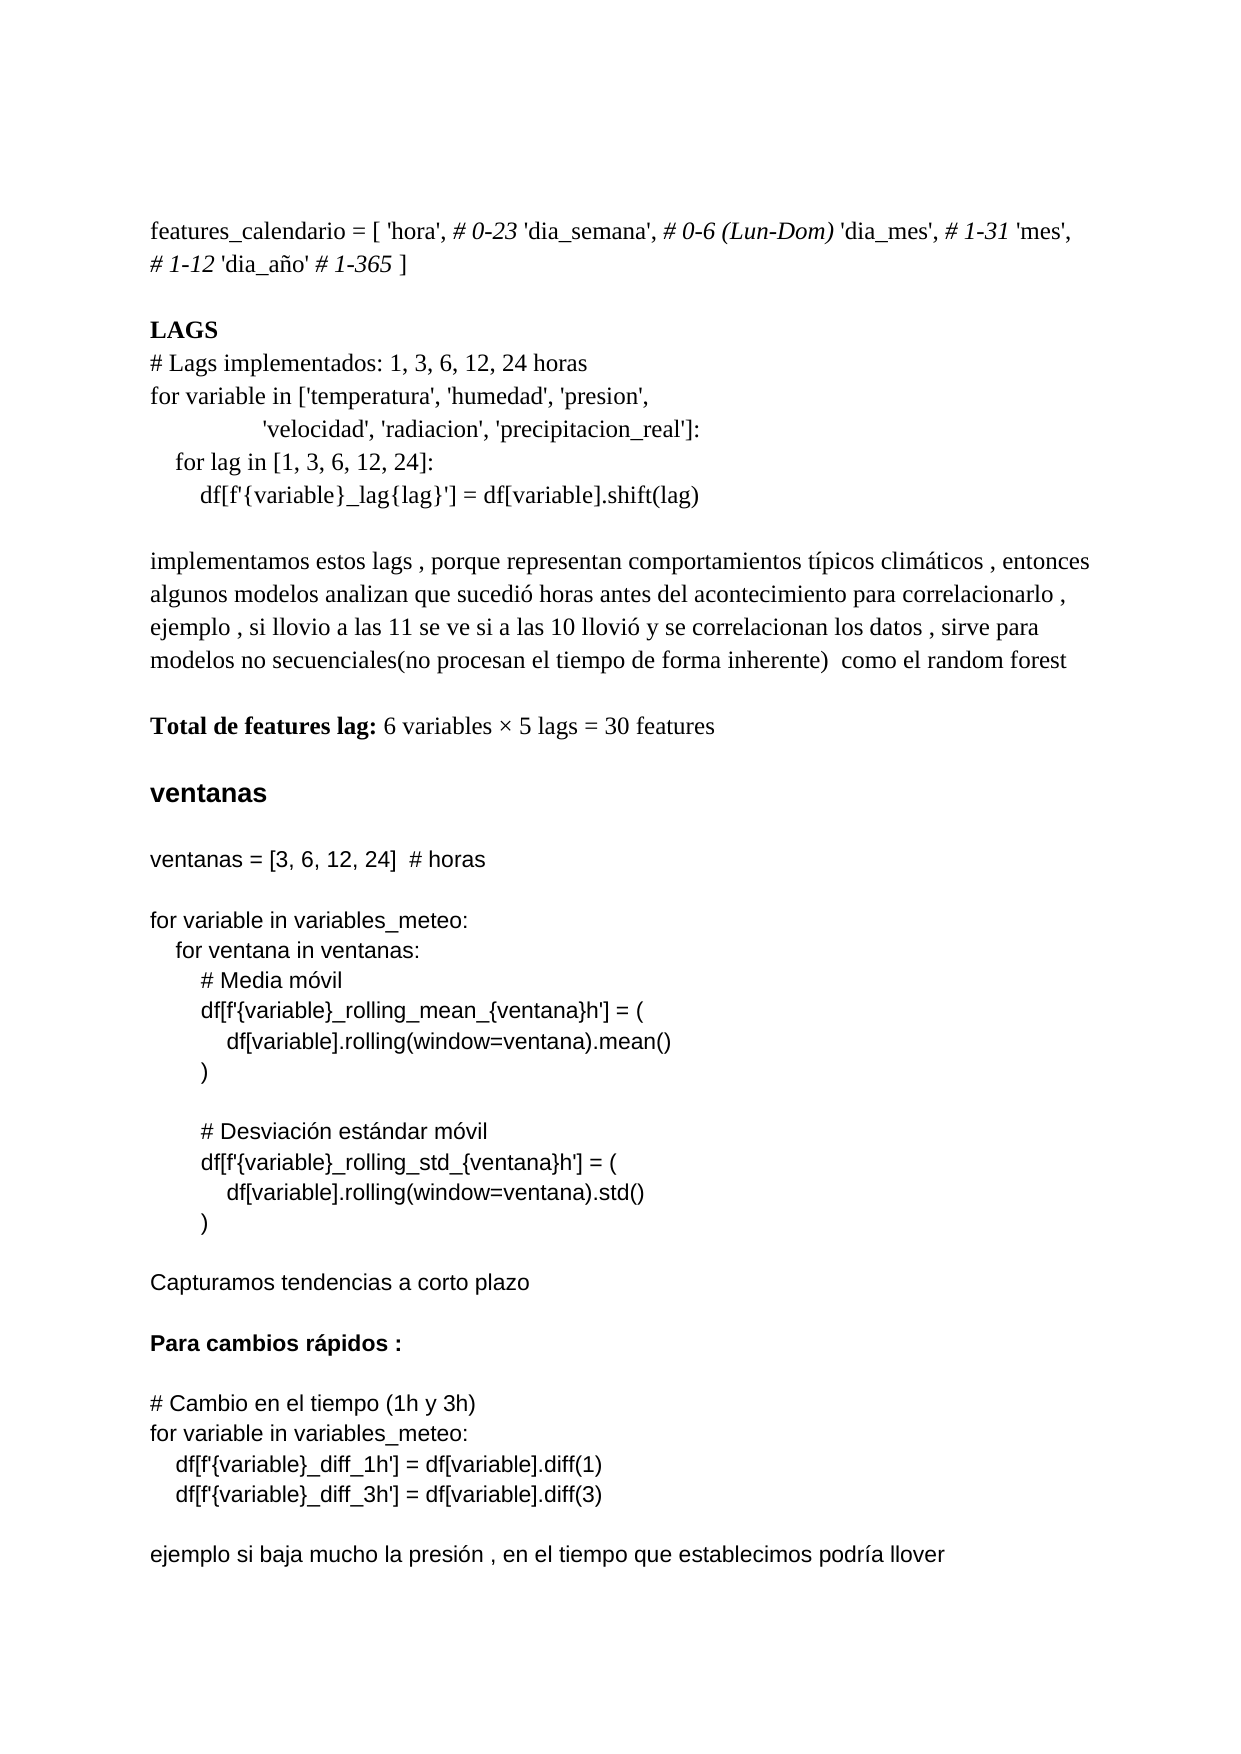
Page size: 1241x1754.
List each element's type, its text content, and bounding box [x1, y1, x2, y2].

text 'velocidad', 'radiacion', 'precipitacion_real']: [150, 414, 1090, 443]
text # Lags implementados: 1, 3, 6, 12, 24 horas [150, 348, 1090, 377]
text implementamos estos lags , porque representan comportamientos típicos climáticos , entonces algunos modelos analizan que sucedió horas antes del acontecimiento para correlacionarlo , ejemplo , si llovio a las 11 se ve si a las 10 llovió y se correlacionan los datos , sirve para modelos no secuenciales(no procesan el tiempo de forma inherente) como el random forest [150, 546, 1090, 674]
text LAGS [150, 315, 1090, 344]
text for ventana in ventanas: [150, 937, 1090, 963]
text for variable in variables_meteo: [150, 1420, 1090, 1447]
text for lag in [1, 3, 6, 12, 24]: [150, 447, 1090, 476]
text ejemplo si baja mucho la presión , en el tiempo que establecimos podría llover [150, 1541, 1090, 1567]
text df[f'{variable}_rolling_mean_{ventana}h'] = ( [150, 997, 1090, 1024]
text # Cambio en el tiempo (1h y 3h) [150, 1390, 1090, 1416]
text Total de features lag: 6 variables × 5 lags = 30 features [150, 711, 1090, 740]
text df[f'{variable}_diff_3h'] = df[variable].diff(3) [150, 1481, 1090, 1507]
text for variable in ['temperatura', 'humedad', 'presion', [150, 381, 1090, 410]
text df[variable].rolling(window=ventana).mean() [150, 1028, 1090, 1054]
text Capturamos tendencias a corto plazo [150, 1269, 1090, 1296]
text features_calendario = [ 'hora', # 0-23 'dia_semana', # 0-6 (Lun-Dom) 'dia_mes', # 1-31 'mes', # 1-12 'dia_año' # 1-365 ] [150, 216, 1090, 278]
text ) [150, 1058, 1090, 1084]
text # Desviación estándar móvil [150, 1118, 1090, 1144]
text ventanas [150, 777, 1090, 809]
text df[variable].rolling(window=ventana).std() [150, 1179, 1090, 1205]
text df[f'{variable}_lag{lag}'] = df[variable].shift(lag) [150, 480, 1090, 509]
text df[f'{variable}_rolling_std_{ventana}h'] = ( [150, 1148, 1090, 1175]
text # Media móvil [150, 967, 1090, 993]
text df[f'{variable}_diff_1h'] = df[variable].diff(1) [150, 1451, 1090, 1477]
text Para cambios rápidos : [150, 1330, 1090, 1356]
text ) [150, 1209, 1090, 1235]
text for variable in variables_meteo: [150, 907, 1090, 933]
text ventanas = [3, 6, 12, 24] # horas [150, 846, 1090, 873]
